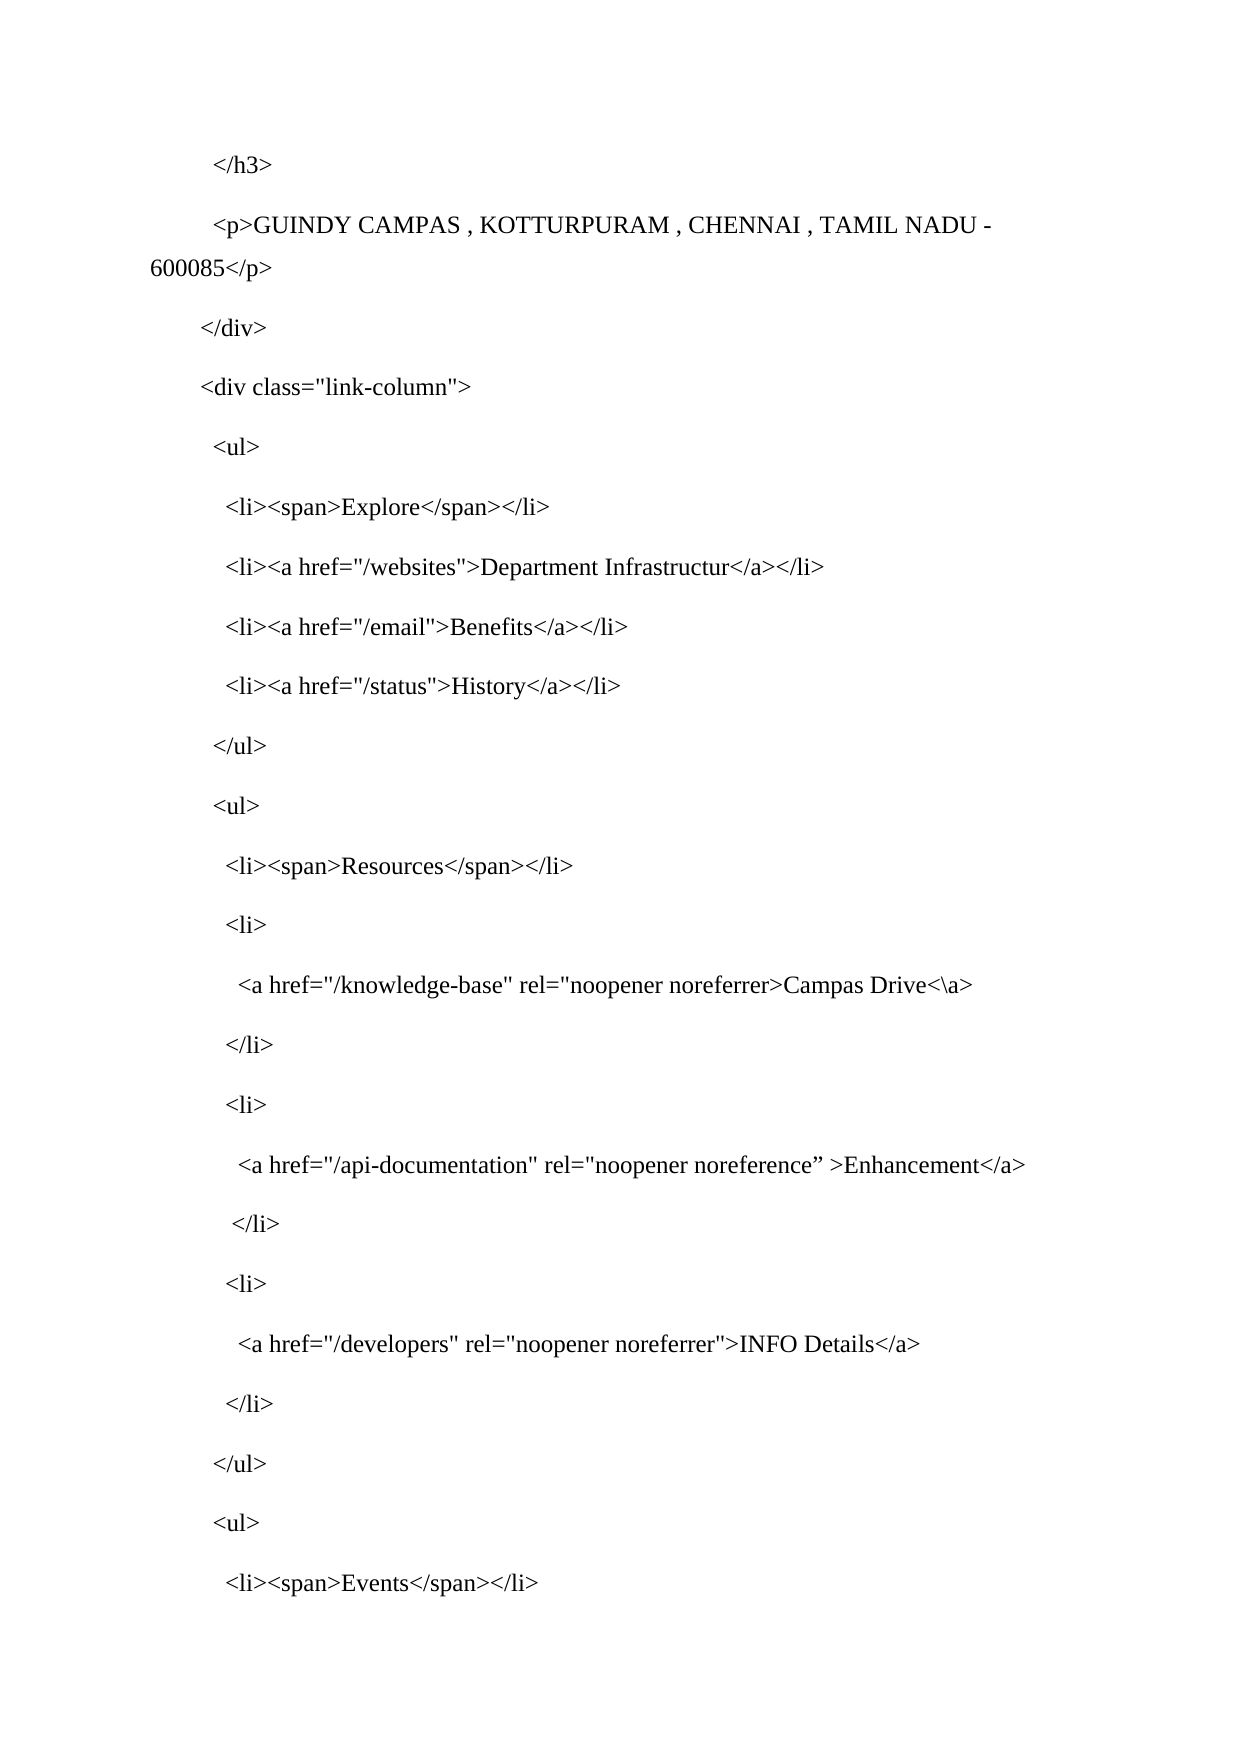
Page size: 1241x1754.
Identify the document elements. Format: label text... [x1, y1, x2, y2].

text <li><span>Events</span></li> [150, 1568, 1090, 1597]
text </ul> [150, 731, 1090, 760]
text </li> [150, 1030, 1090, 1059]
text <li><a href="/websites">Department Infrastructur</a></li> [150, 552, 1090, 581]
text <div class="link-column"> [150, 372, 1090, 401]
text </h3> [150, 150, 1090, 179]
text </ul> [150, 1449, 1090, 1477]
text <p>GUINDY CAMPAS , KOTTURPURAM , CHENNAI , TAMIL NADU - 600085</p> [150, 210, 1090, 282]
text <li> [150, 911, 1090, 939]
text <ul> [150, 1508, 1090, 1537]
text <li><span>Resources</span></li> [150, 851, 1090, 879]
text </li> [150, 1389, 1090, 1418]
text <li><span>Explore</span></li> [150, 492, 1090, 521]
text </div> [150, 313, 1090, 341]
text <li> [150, 1090, 1090, 1119]
text <a href="/knowledge-base" rel="noopener noreferrer>Campas Drive<\a> [150, 970, 1090, 999]
text <ul> [150, 432, 1090, 461]
text <ul> [150, 791, 1090, 820]
text <li><a href="/email">Benefits</a></li> [150, 612, 1090, 640]
text </li> [150, 1209, 1090, 1238]
text <li> [150, 1269, 1090, 1298]
text <a href="/developers" rel="noopener noreferrer">INFO Details</a> [150, 1329, 1090, 1358]
text <li><a href="/status">History</a></li> [150, 671, 1090, 700]
text <a href="/api-documentation" rel="noopener noreference” >Enhancement</a> [150, 1150, 1090, 1178]
